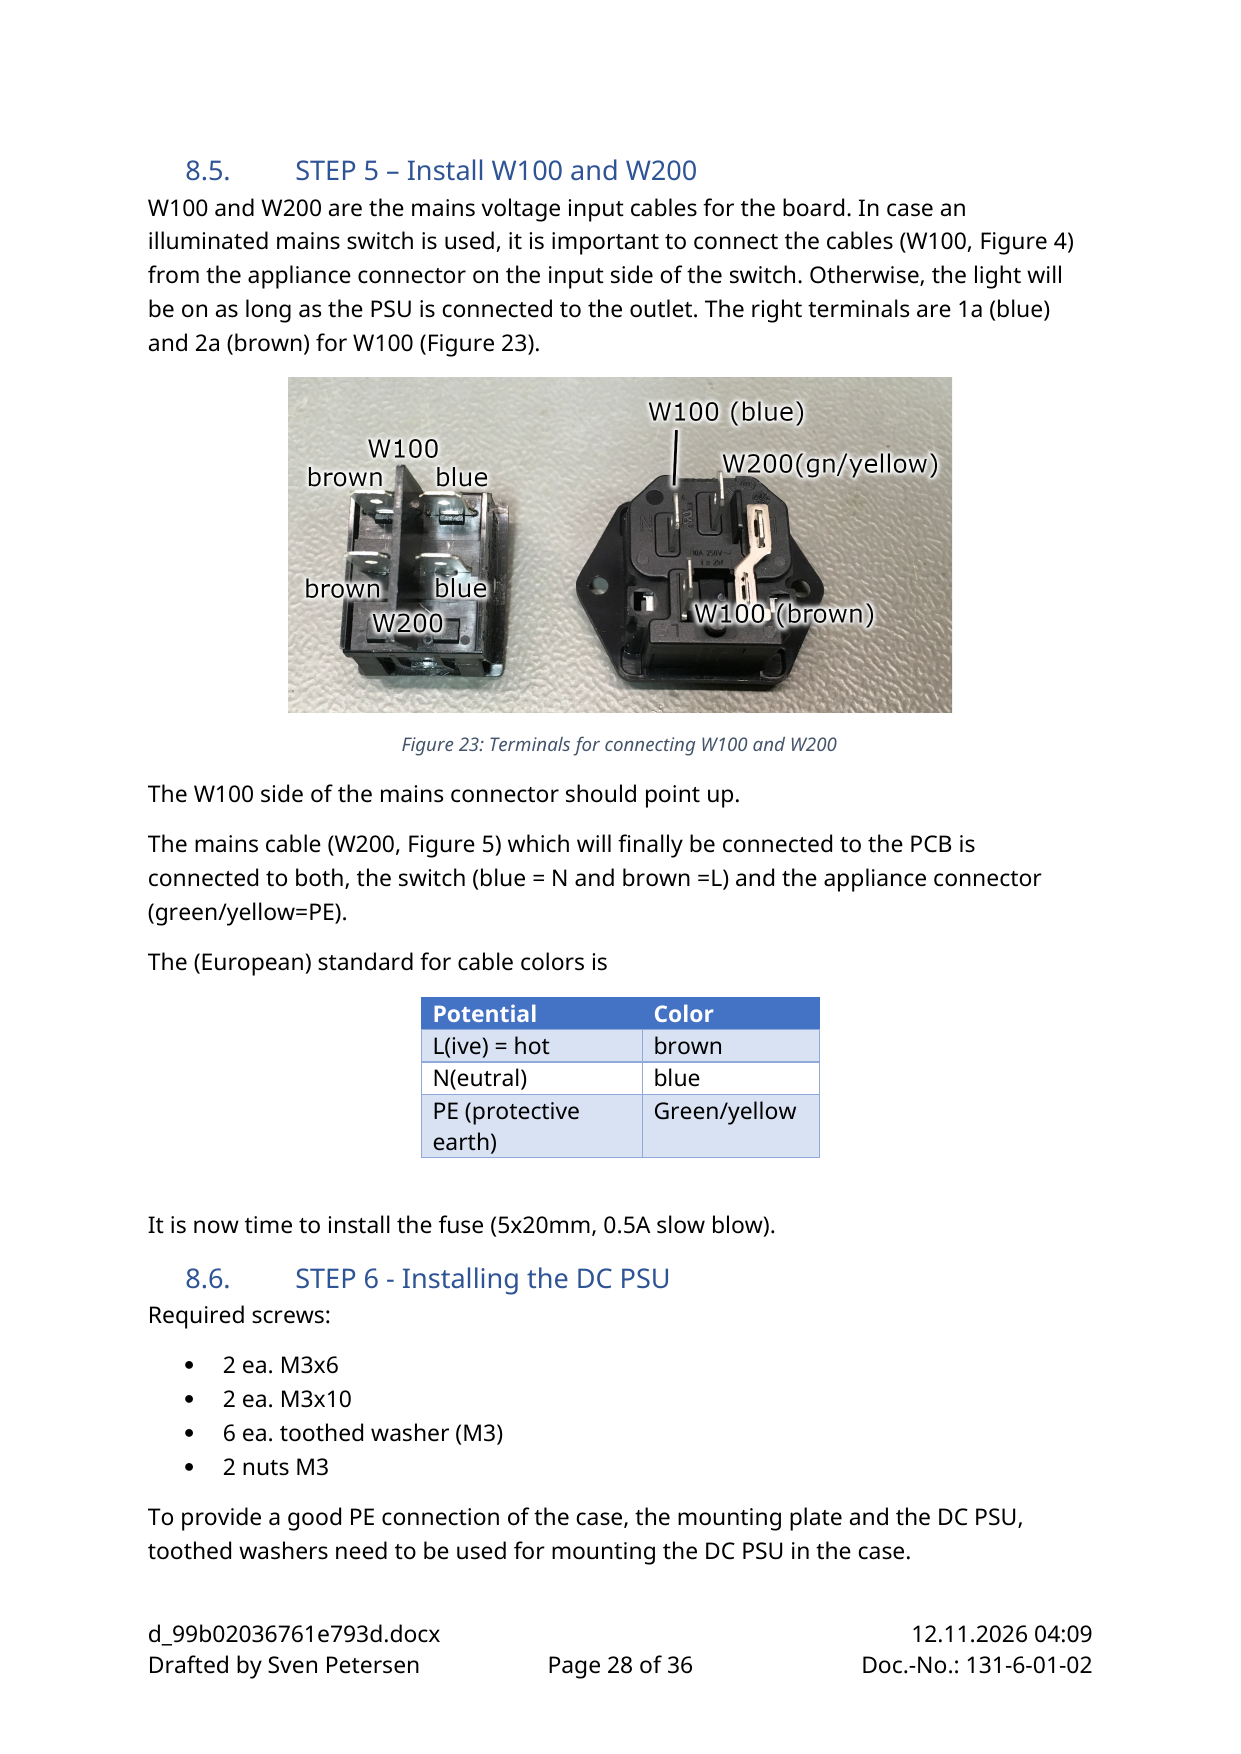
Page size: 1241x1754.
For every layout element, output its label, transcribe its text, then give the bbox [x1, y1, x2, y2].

list 2 ea. M3x10 [185, 1383, 1093, 1414]
table_cell Green/yellow [643, 1095, 819, 1157]
text The W100 side of the mains connector should point up. [148, 778, 1093, 809]
subtitle STEP 5 – Install W100 and W200 [185, 152, 1093, 189]
text W100 and W200 are the mains voltage input cables for the board. In case an illuminated mains switch is used, it is important to connect the cables (W100, Figure 4) from the appliance connector on the input side of the switch. Otherwise, the light will be on as long as the PSU is connected to the outlet. The right terminals are 1a (blue) and 2a (brown) for W100 (Figure 23). [148, 192, 1093, 358]
table_cell PE (protective earth) [422, 1095, 642, 1157]
table_header Color [643, 998, 819, 1029]
table_header Potential [422, 998, 642, 1029]
text The (European) standard for cable colors is [148, 946, 1093, 978]
text Required screws: [148, 1299, 1093, 1330]
list 2 nuts M3 [185, 1451, 1093, 1482]
table_cell N(eutral) [422, 1063, 642, 1094]
table_cell blue [643, 1063, 819, 1094]
list 2 ea. M3x6 [185, 1349, 1093, 1381]
table_cell L(ive) = hot [422, 1030, 642, 1061]
text It is now time to install the fuse (5x20mm, 0.5A slow blow). [148, 1209, 1093, 1240]
picture [288, 377, 953, 713]
subtitle STEP 6 - Installing the DC PSU [185, 1259, 1093, 1296]
table_cell brown [643, 1030, 819, 1061]
text Figure 23: Terminals for connecting W100 and W200 [148, 732, 1093, 757]
list 6 ea. toothed washer (M3) [185, 1417, 1093, 1448]
text To provide a good PE connection of the case, the mounting plate and the DC PSU, toothed washers need to be used for mounting the DC PSU in the case. [148, 1501, 1093, 1566]
text The mains cable (W200, Figure 5) which will finally be connected to the PCB is connected to both, the switch (blue = N and brown =L) and the appliance connector (green/yellow=PE). [148, 828, 1093, 927]
